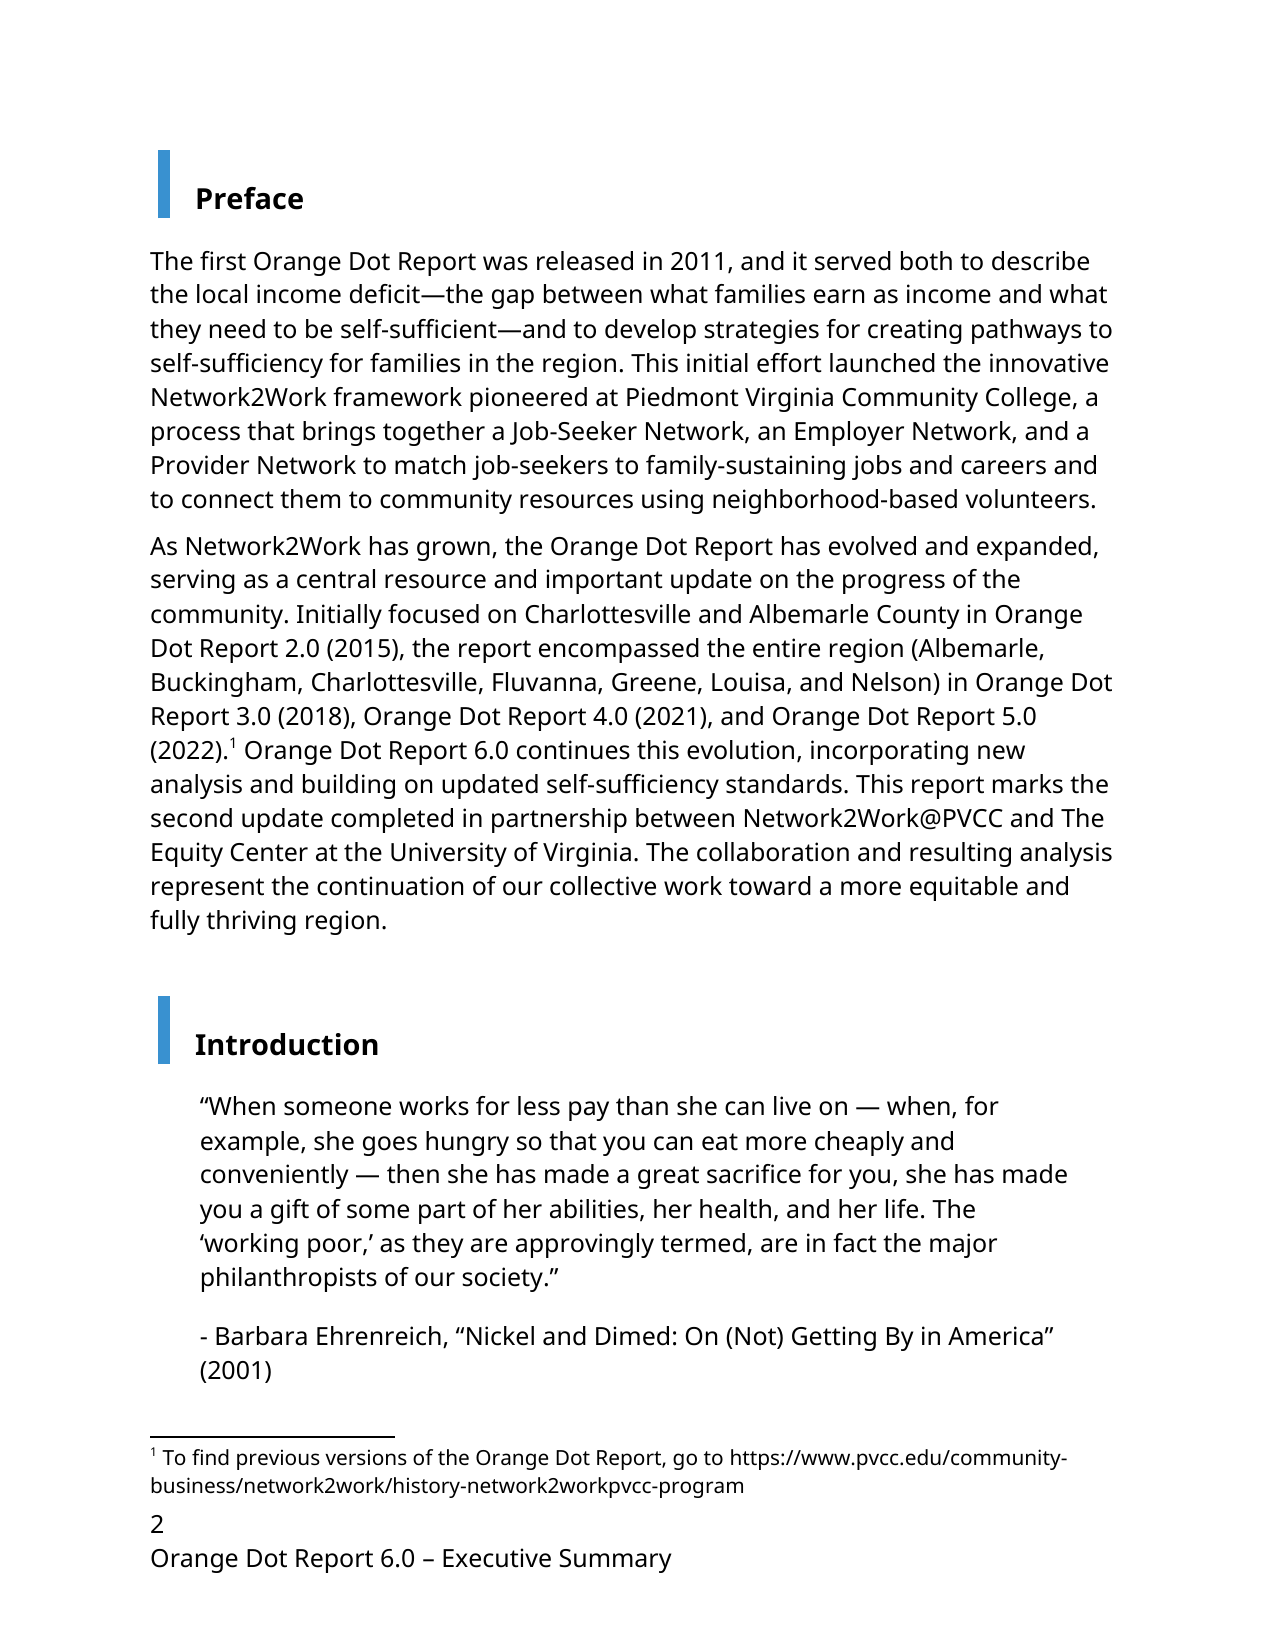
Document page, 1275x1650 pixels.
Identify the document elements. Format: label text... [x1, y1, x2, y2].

text As Network2Work has grown, the Orange Dot Report has evolved and expanded, serving as a central resource and important update on the progress of the community. Initially focused on Charlottesville and Albemarle County in Orange Dot Report 2.0 (2015), the report encompassed the entire region (Albemarle, Buckingham, Charlottesville, Fluvanna, Greene, Louisa, and Nelson) in Orange Dot Report 3.0 (2018), Orange Dot Report 4.0 (2021), and Orange Dot Report 5.0 (2022). Orange Dot Report 6.0 continues this evolution, incorporating new analysis and building on updated self-sufficiency standards. This report marks the second update completed in partnership between Network2Work@PVCC and The Equity Center at the University of Virginia. The collaboration and resulting analysis represent the continuation of our collective work toward a more equitable and fully thriving region. [150, 528, 1125, 937]
text - Barbara Ehrenreich, “Nickel and Dimed: On (Not) Getting By in America” (2001) [199, 1318, 1076, 1387]
subtitle Introduction [170, 996, 1125, 1064]
text The first Orange Dot Report was released in 2011, and it served both to describe the local income deficit—the gap between what families earn as income and what they need to be self-sufficient—and to develop strategies for creating pathways to self-sufficiency for families in the region. This initial effort launched the innovative Network2Work framework pioneered at Piedmont Virginia Community College, a process that brings together a Job-Seeker Network, an Employer Network, and a Provider Network to match job-seekers to family-sustaining jobs and careers and to connect them to community resources using neighborhood-based volunteers. [150, 243, 1125, 516]
text “When someone works for less pay than she can live on — when, for example, she goes hungry so that you can eat more cheaply and conveniently — then she has made a great sacrifice for you, she has made you a gift of some part of her abilities, her health, and her life. The ‘working poor,’ as they are approvingly termed, are in fact the major philanthropists of our society.” [199, 1089, 1076, 1293]
subtitle Preface [170, 150, 1125, 218]
